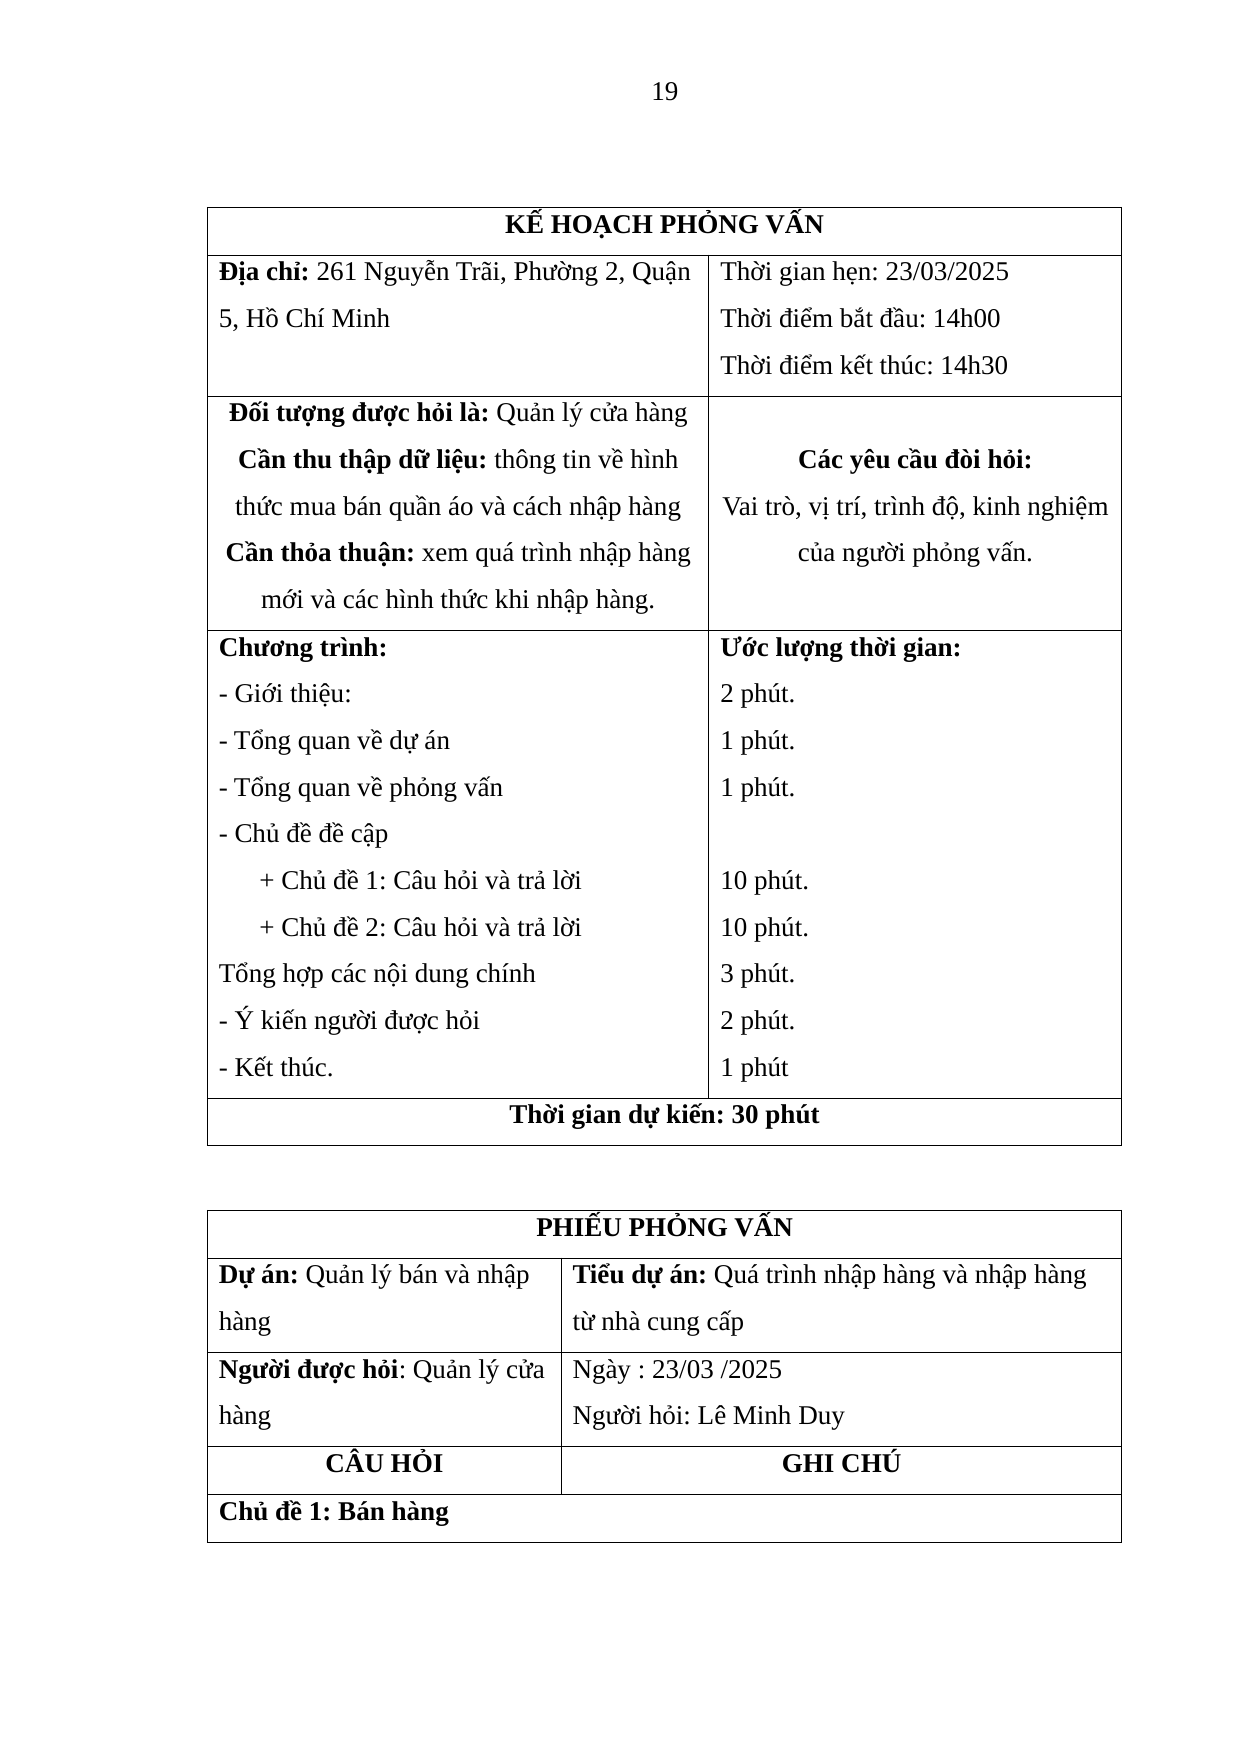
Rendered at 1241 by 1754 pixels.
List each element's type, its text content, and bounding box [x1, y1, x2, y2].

table_cell Ngày : 23/03 /2025 Người hỏi: Lê Minh Duy [562, 1353, 1121, 1446]
table_cell GHI CHÚ [562, 1447, 1121, 1494]
table_header PHIẾU PHỎNG VẤN [208, 1211, 1121, 1257]
table_cell Địa chỉ: 261 Nguyễn Trãi, Phường 2, Quận 5, Hồ Chí Minh [208, 256, 708, 396]
table_cell Chương trình: - Giới thiệu: - Tổng quan về dự án - Tổng quan về phỏng vấn - Chủ đề đề cập + Chủ đề 1: Câu hỏi và trả lời + Chủ đề 2: Câu hỏi và trả lời Tổng hợp các nội dung chính - Ý kiến người được hỏi - Kết thúc. [208, 631, 708, 1098]
table_cell Các yêu cầu đòi hỏi: Vai trò, vị trí, trình độ, kinh nghiệm của người phỏng vấn. [709, 397, 1121, 630]
table_cell Thời gian hẹn: 23/03/2025 Thời điểm bắt đầu: 14h00 Thời điểm kết thúc: 14h30 [709, 256, 1121, 396]
table_cell Người được hỏi: Quản lý cửa hàng [208, 1353, 561, 1446]
table_cell Chủ đề 1: Bán hàng [208, 1495, 1121, 1542]
table_cell Thời gian dự kiến: 30 phút [208, 1099, 1121, 1145]
table_header KẾ HOẠCH PHỎNG VẤN [208, 208, 1121, 254]
table_cell Dự án: Quản lý bán và nhập hàng [208, 1259, 561, 1352]
table_cell Ước lượng thời gian: 2 phút. 1 phút. 1 phút. 10 phút. 10 phút. 3 phút. 2 phút. 1 phút [709, 631, 1121, 1098]
table_cell CÂU HỎI [208, 1447, 561, 1494]
table_cell Tiểu dự án: Quá trình nhập hàng và nhập hàng từ nhà cung cấp [562, 1259, 1121, 1352]
table_cell Đối tượng được hỏi là: Quản lý cửa hàng Cần thu thập dữ liệu: thông tin về hình thức mua bán quần áo và cách nhập hàng Cần thỏa thuận: xem quá trình nhập hàng mới và các hình thức khi nhập hàng. [208, 397, 708, 630]
